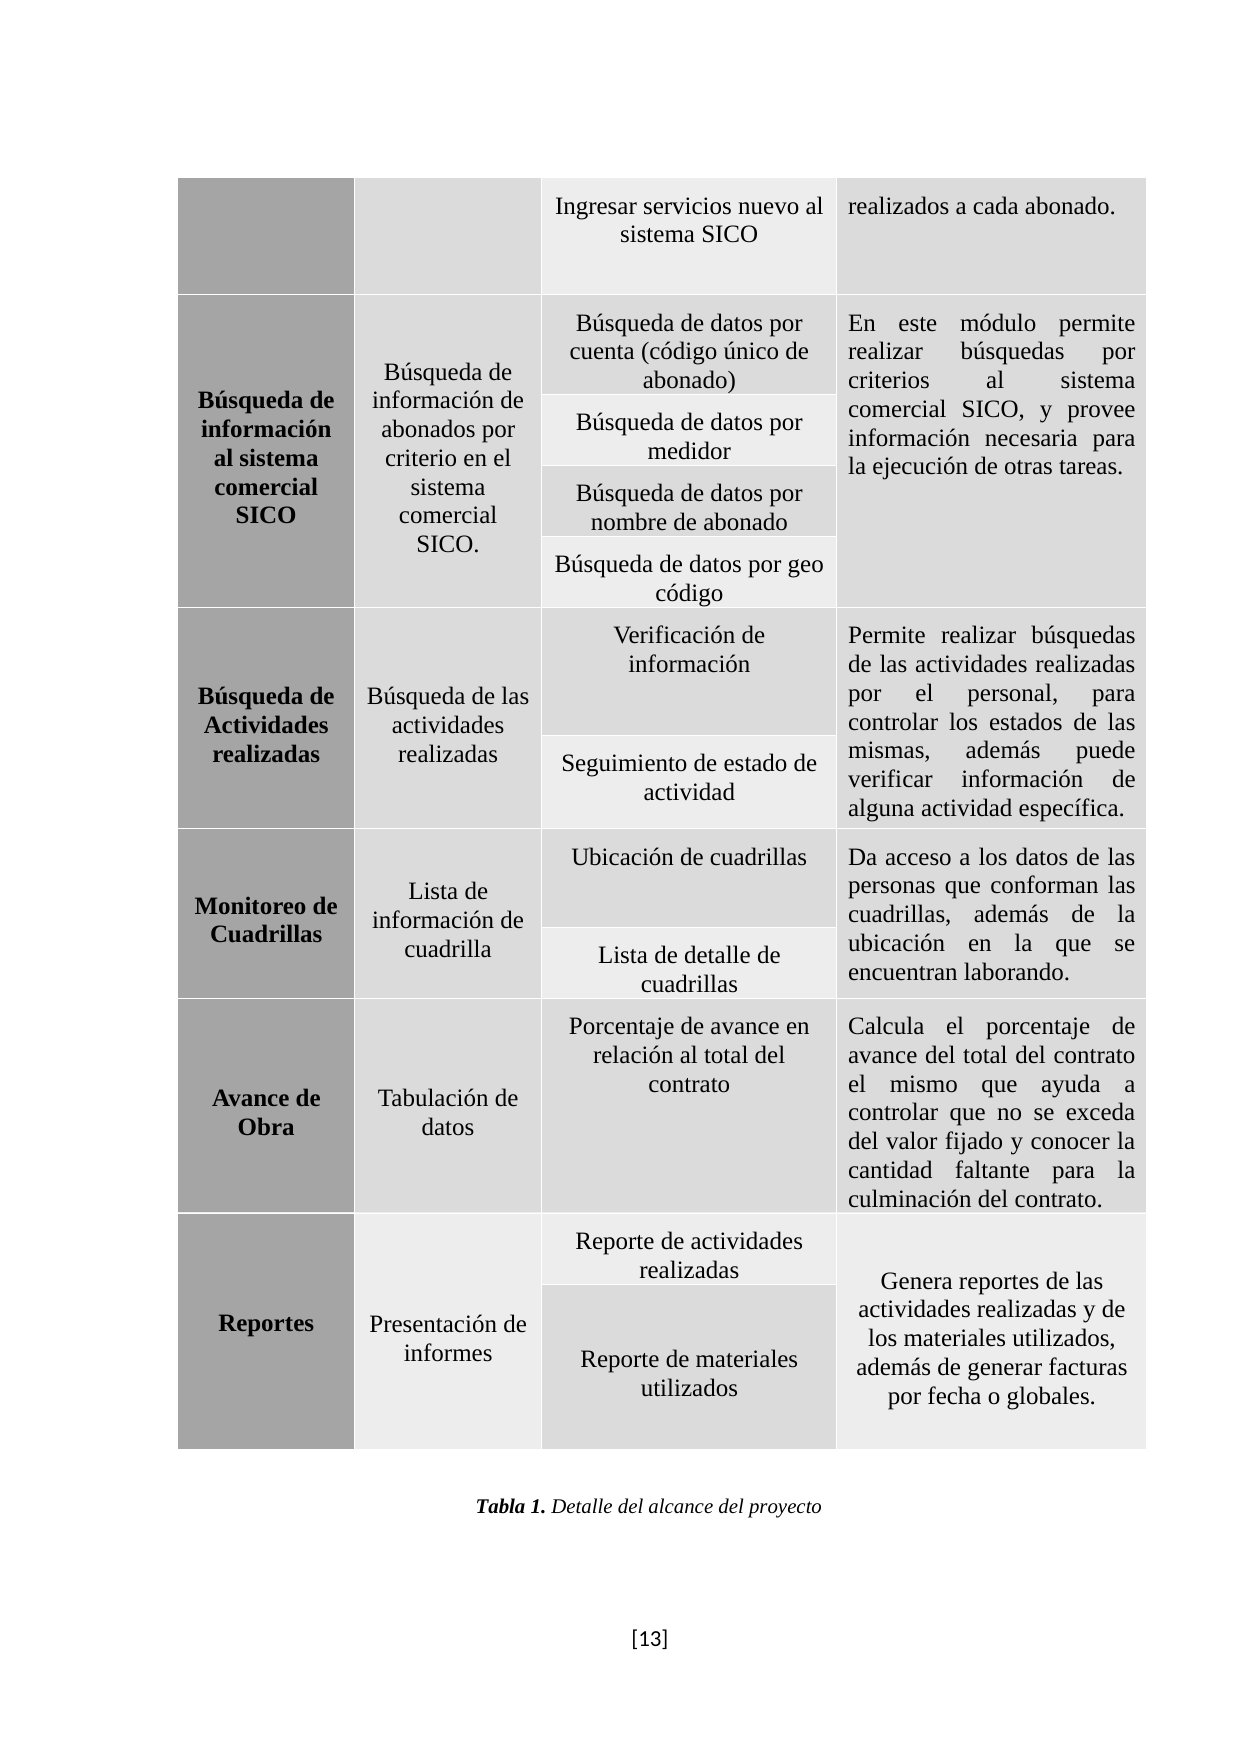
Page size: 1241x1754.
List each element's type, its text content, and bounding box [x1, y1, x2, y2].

table_cell Lista de información de cuadrilla [355, 829, 541, 998]
table_cell Monitoreo de Cuadrillas [178, 829, 354, 998]
table_cell Da acceso a los datos de las personas que conforman las cuadrillas, además de la ubicación en la que se encuentran laborando. [837, 829, 1146, 998]
table_cell Búsqueda de datos por geo código [542, 537, 836, 607]
table_cell Reporte de materiales utilizados [542, 1285, 836, 1449]
table_cell Ubicación de cuadrillas [542, 829, 836, 927]
text Tabla 1. Detalle del alcance del proyecto [177, 1494, 1122, 1518]
table_cell Verificación de información [542, 608, 836, 735]
table_cell Lista de detalle de cuadrillas [542, 928, 836, 998]
table_cell Avance de Obra [178, 999, 354, 1212]
table_cell En este módulo permite realizar búsquedas por criterios al sistema comercial SICO, y provee información necesaria para la ejecución de otras tareas. [837, 295, 1146, 607]
table_cell Tabulación de datos [355, 999, 541, 1212]
table_cell Búsqueda de datos por nombre de abonado [542, 466, 836, 536]
table_cell Ingresar servicios nuevo al sistema SICO [542, 178, 836, 294]
table_cell Reporte de actividades realizadas [542, 1214, 836, 1283]
table_cell Búsqueda de datos por cuenta (código único de abonado) [542, 295, 836, 394]
table_cell Búsqueda de las actividades realizadas [355, 608, 541, 828]
table_cell Porcentaje de avance en relación al total del contrato [542, 999, 836, 1212]
table_cell Búsqueda de datos por medidor [542, 395, 836, 465]
table_cell Búsqueda de información de abonados por criterio en el sistema comercial SICO. [355, 295, 541, 607]
table_cell Presentación de informes [355, 1214, 541, 1449]
table_cell Seguimiento de estado de actividad [542, 736, 836, 828]
table_cell Calcula el porcentaje de avance del total del contrato el mismo que ayuda a controlar que no se exceda del valor fijado y conocer la cantidad faltante para la culminación del contrato. [837, 999, 1146, 1212]
table_cell Genera reportes de las actividades realizadas y de los materiales utilizados, además de generar facturas por fecha o globales. [837, 1214, 1146, 1449]
table_cell Búsqueda de información al sistema comercial SICO [178, 295, 354, 607]
table_cell Búsqueda de Actividades realizadas [178, 608, 354, 828]
table_cell Reportes [178, 1214, 354, 1449]
table_cell Permite realizar búsquedas de las actividades realizadas por el personal, para controlar los estados de las mismas, además puede verificar información de alguna actividad específica. [837, 608, 1146, 828]
